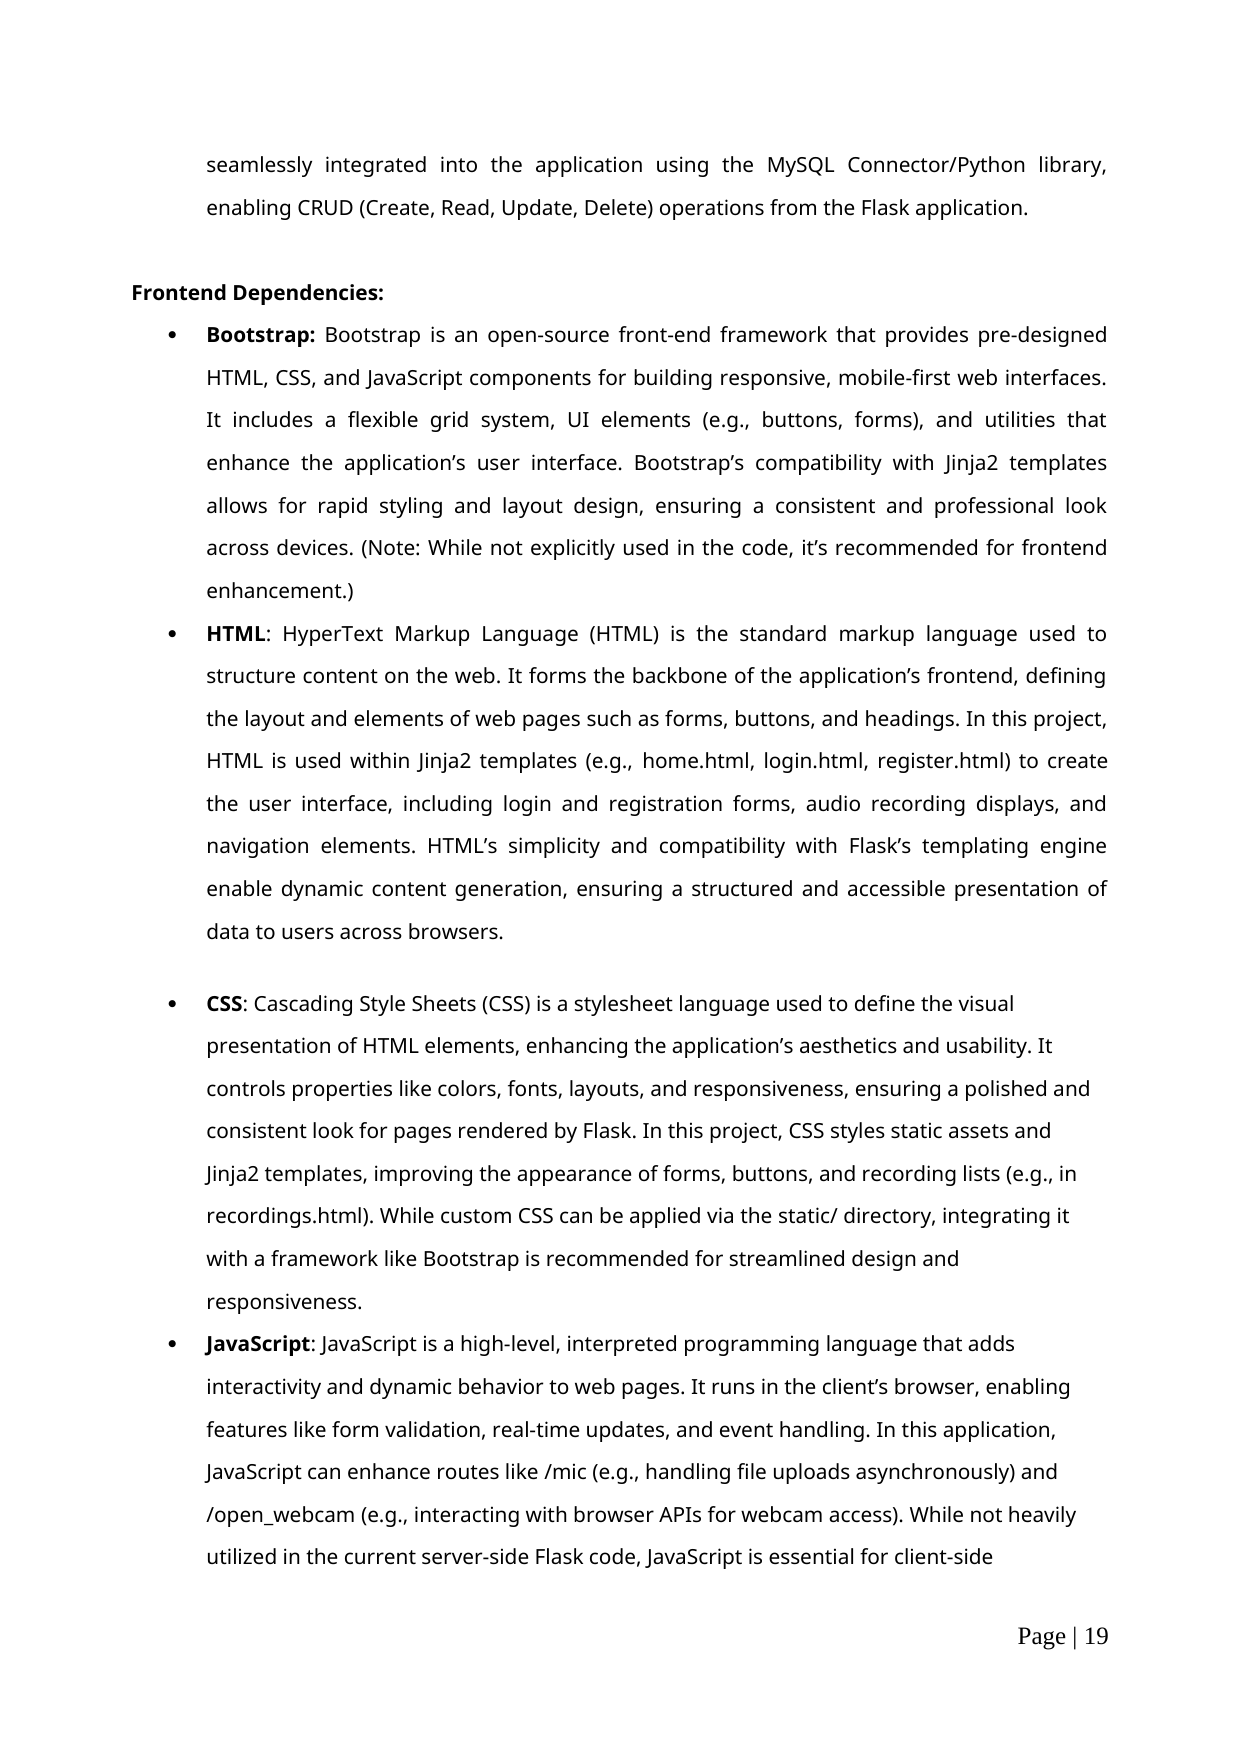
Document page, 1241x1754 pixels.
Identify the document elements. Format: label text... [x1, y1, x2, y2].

list HTML: HyperText Markup Language (HTML) is the standard markup language used to structure content on the web. It forms the backbone of the application’s frontend, defining the layout and elements of web pages such as forms, buttons, and headings. In this project, HTML is used within Jinja2 templates (e.g., home.html, login.html, register.html) to create the user interface, including login and registration forms, audio recording displays, and navigation elements. HTML’s simplicity and compatibility with Flask’s templating engine enable dynamic content generation, ensuring a structured and accessible presentation of data to users across browsers. [169, 619, 1108, 945]
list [169, 1359, 1108, 1600]
list CSS: Cascading Style Sheets (CSS) is a stylesheet language used to define the visual presentation of HTML elements, enhancing the application’s aesthetics and usability. It controls properties like colors, fonts, layouts, and responsiveness, ensuring a polished and consistent look for pages rendered by Flask. In this project, CSS styles static assets and Jinja2 templates, improving the appearance of forms, buttons, and recording lists (e.g., in recordings.html). While custom CSS can be applied via the static/ directory, integrating it with a framework like Bootstrap is recommended for streamlined design and responsiveness. [169, 989, 1108, 1315]
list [169, 150, 1108, 221]
list Bootstrap: Bootstrap is an open-source front-end framework that provides pre-designed HTML, CSS, and JavaScript components for building responsive, mobile-first web interfaces. It includes a flexible grid system, UI elements (e.g., buttons, forms), and utilities that enhance the application’s user interface. Bootstrap’s compatibility with Jinja2 templates allows for rapid styling and layout design, ensuring a consistent and professional look across devices. (Note: While not explicitly used in the code, it’s recommended for frontend enhancement.) [169, 320, 1108, 604]
text Frontend Dependencies: [131, 278, 1108, 306]
